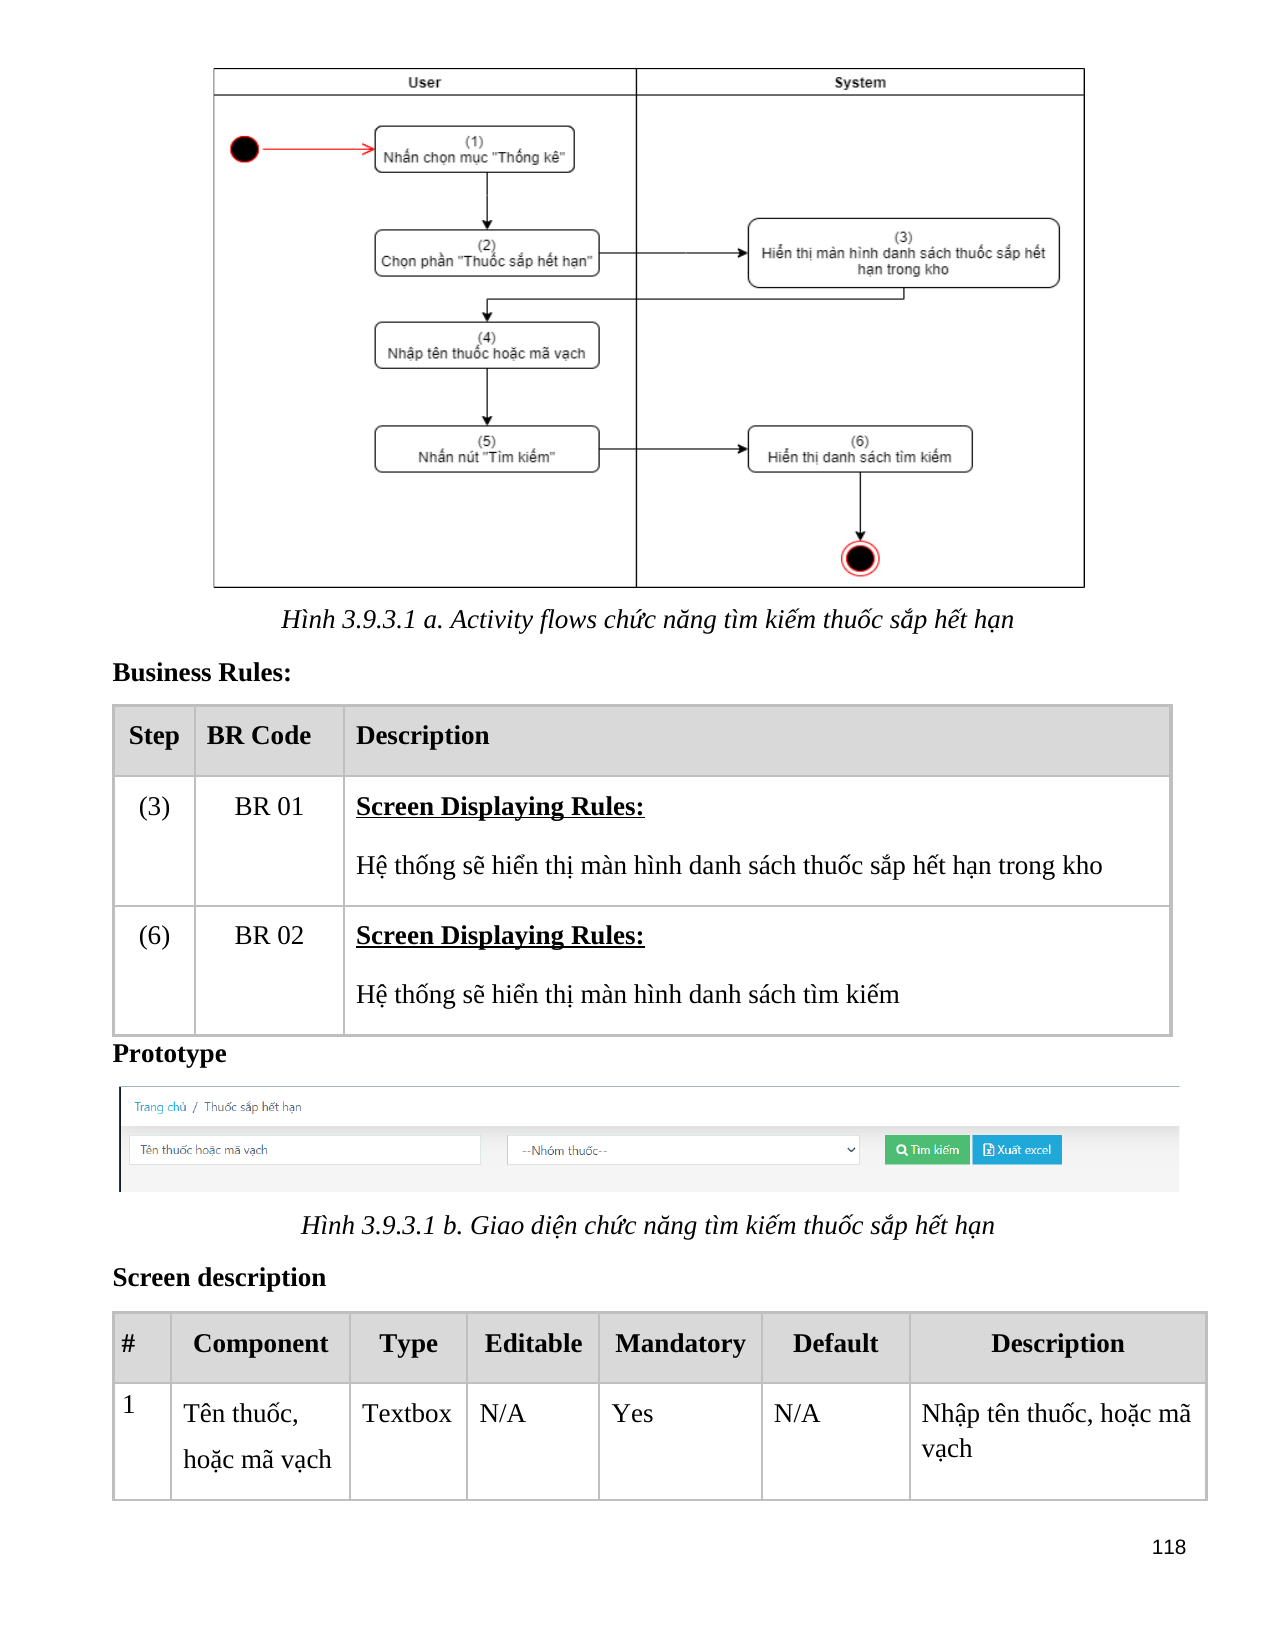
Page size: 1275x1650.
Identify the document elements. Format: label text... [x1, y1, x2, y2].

text Hình 3.9.3.1 b. Giao diện chức năng tìm kiếm thuốc sắp hết hạn [112, 1209, 1186, 1240]
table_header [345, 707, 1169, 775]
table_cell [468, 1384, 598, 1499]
text Prototype [112, 1037, 1186, 1068]
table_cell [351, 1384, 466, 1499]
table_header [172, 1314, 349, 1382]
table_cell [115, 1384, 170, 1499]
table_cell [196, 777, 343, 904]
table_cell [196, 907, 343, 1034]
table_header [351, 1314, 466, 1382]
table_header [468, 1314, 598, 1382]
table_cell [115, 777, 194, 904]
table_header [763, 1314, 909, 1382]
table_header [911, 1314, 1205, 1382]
picture [119, 1086, 1180, 1192]
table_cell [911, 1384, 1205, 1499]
text Business Rules: [112, 656, 1186, 687]
text Screen description [112, 1261, 1186, 1292]
text Hình 3.9.3.1 a. Activity flows chức năng tìm kiếm thuốc sắp hết hạn [112, 604, 1186, 635]
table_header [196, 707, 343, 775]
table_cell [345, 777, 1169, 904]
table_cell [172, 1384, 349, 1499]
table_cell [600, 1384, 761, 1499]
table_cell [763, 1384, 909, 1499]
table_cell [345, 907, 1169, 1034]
picture [213, 68, 1085, 588]
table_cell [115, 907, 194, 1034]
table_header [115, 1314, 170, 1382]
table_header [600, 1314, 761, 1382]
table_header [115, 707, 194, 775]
